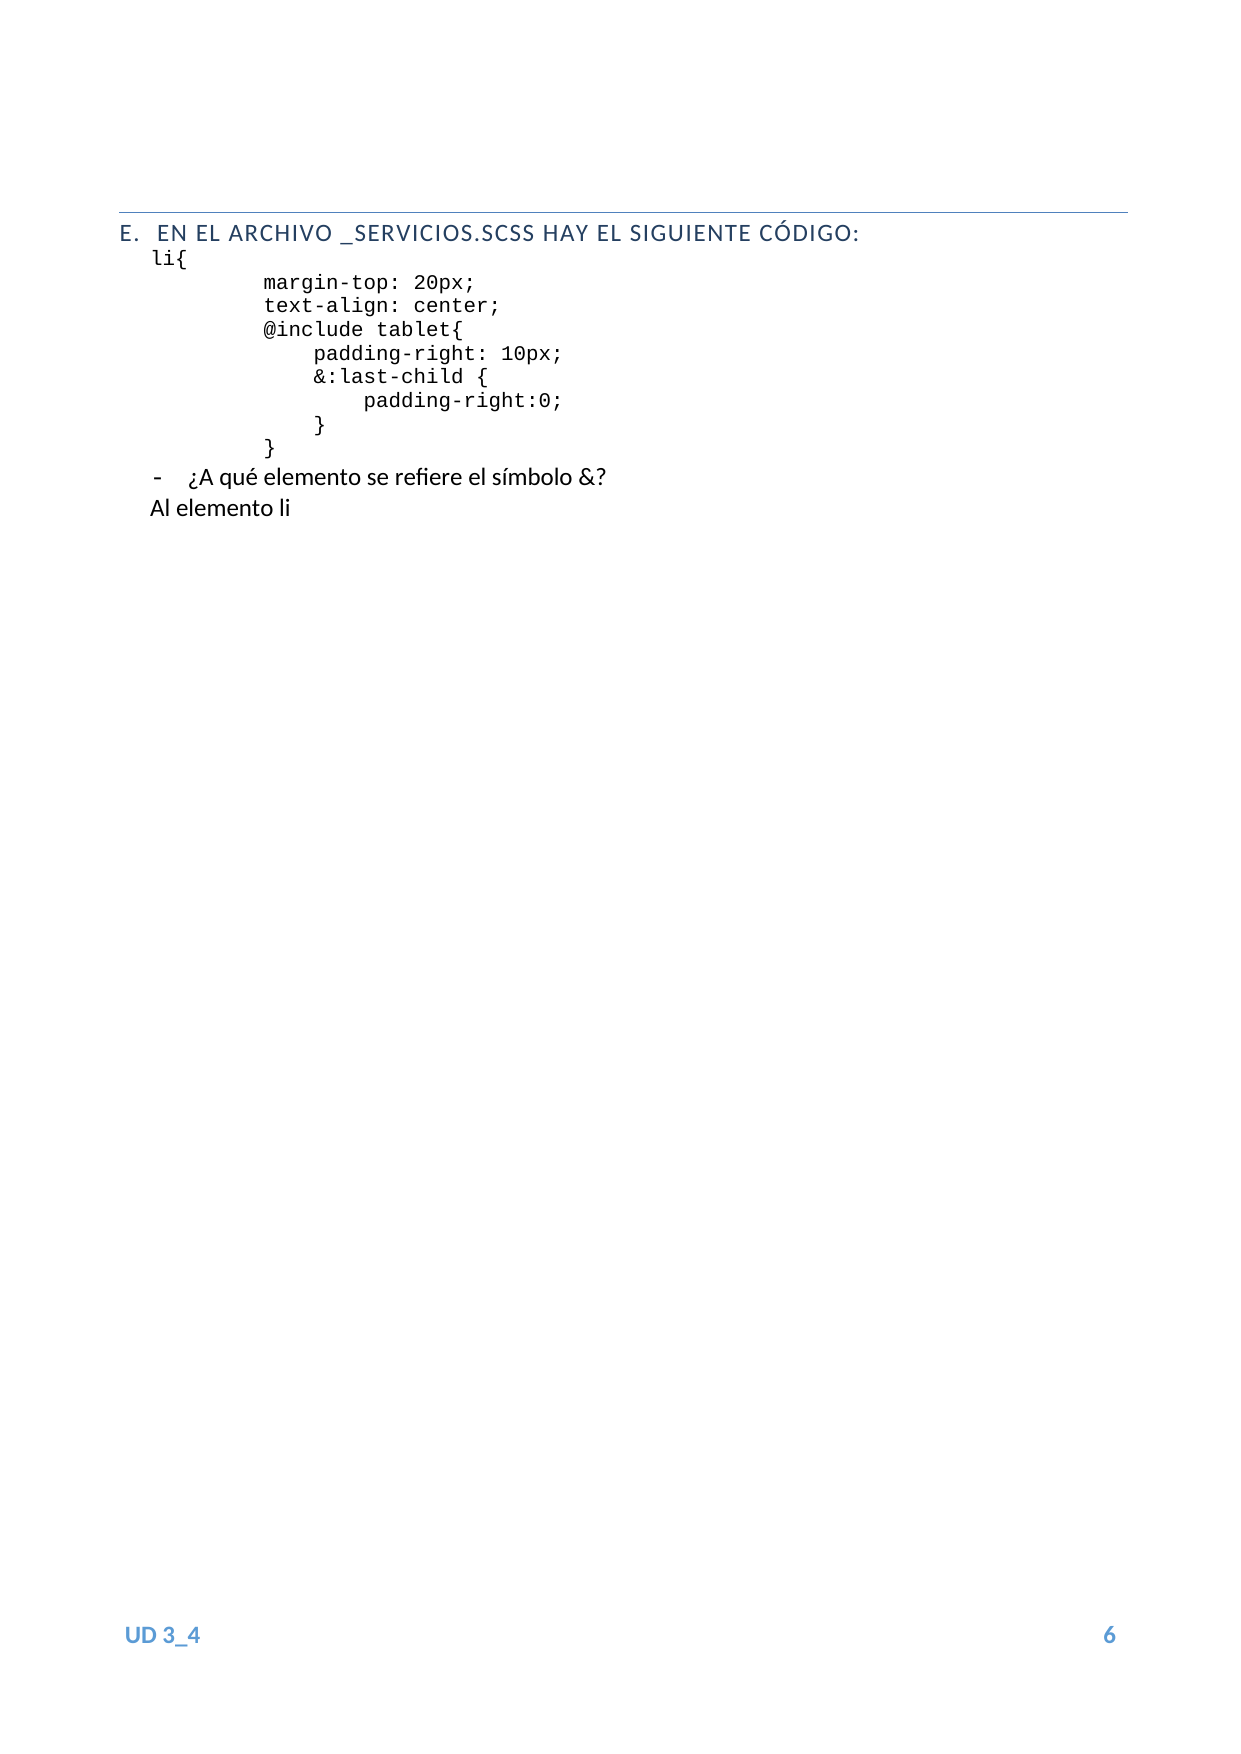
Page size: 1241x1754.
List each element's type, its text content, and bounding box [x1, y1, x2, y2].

list &:last-child { [113, 366, 1128, 390]
list @include tablet{ [113, 319, 1128, 343]
list } [113, 437, 1128, 461]
list ¿A qué elemento se refiere el símbolo &? [150, 461, 1128, 493]
subtitle En el archivo _servicios.scss hay el siguiente código: [119, 213, 1128, 248]
list padding-right: 10px; [113, 343, 1128, 366]
text Al elemento li [150, 493, 1128, 523]
list li{ [113, 248, 1128, 272]
list text-align: center; [113, 295, 1128, 319]
list } [113, 413, 1128, 437]
list padding-right:0; [113, 390, 1128, 413]
list margin-top: 20px; [113, 272, 1128, 295]
